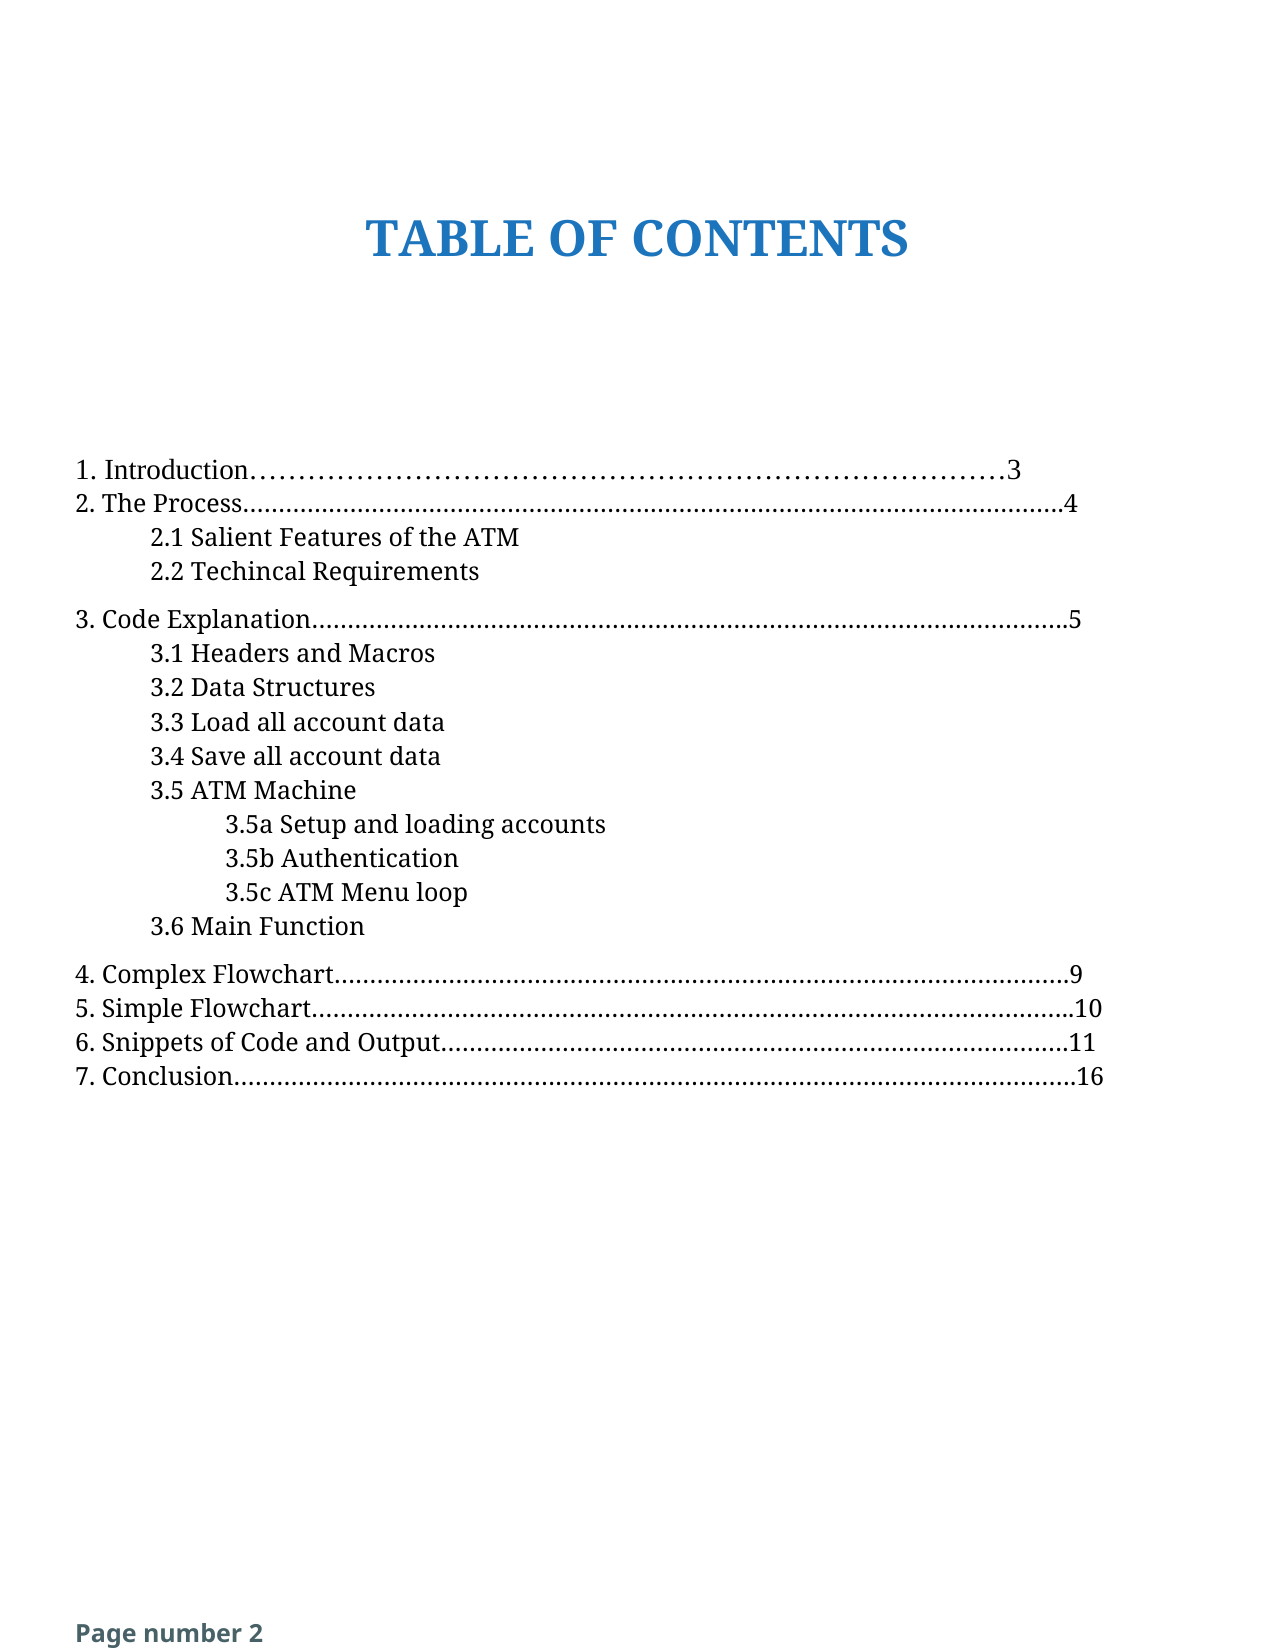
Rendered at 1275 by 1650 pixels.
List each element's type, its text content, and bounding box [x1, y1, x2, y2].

text 3.3 Load all account data [75, 704, 1200, 738]
text 3.1 Headers and Macros [75, 636, 1200, 670]
text 6. Snippets of Code and Output…………………………………………………………………………….11 [75, 1025, 1200, 1059]
text 3.4 Save all account data [75, 738, 1200, 772]
text 2.1 Salient Features of the ATM [75, 520, 1200, 554]
text 5. Simple Flowchart……………………………………………………………………………………………..10 [75, 991, 1200, 1025]
text 3.5 ATM Machine [75, 772, 1200, 806]
text 2.2 Techincal Requirements [75, 554, 1200, 588]
text 7. Conclusion……………………………………………………………………………………………………….16 [75, 1059, 1200, 1093]
text 3.5a Setup and loading accounts [75, 806, 1200, 840]
text 4. Complex Flowchart………………………………………………………………………………………….9 [75, 957, 1200, 991]
subtitle 1. Introduction……………………………………………………………………3 [75, 452, 1200, 486]
text 3.5c ATM Menu loop [75, 874, 1200, 908]
text 2. The Process…………………………………………………………………………………………………….4 [75, 486, 1200, 520]
text 3.2 Data Structures [75, 670, 1200, 704]
text 3.5b Authentication [75, 840, 1200, 874]
text 3.6 Main Function [75, 908, 1200, 943]
subtitle TABLE OF CONTENTS [75, 202, 1200, 271]
text 3. Code Explanation…………………………………………………………………………………………….5 [75, 602, 1200, 636]
